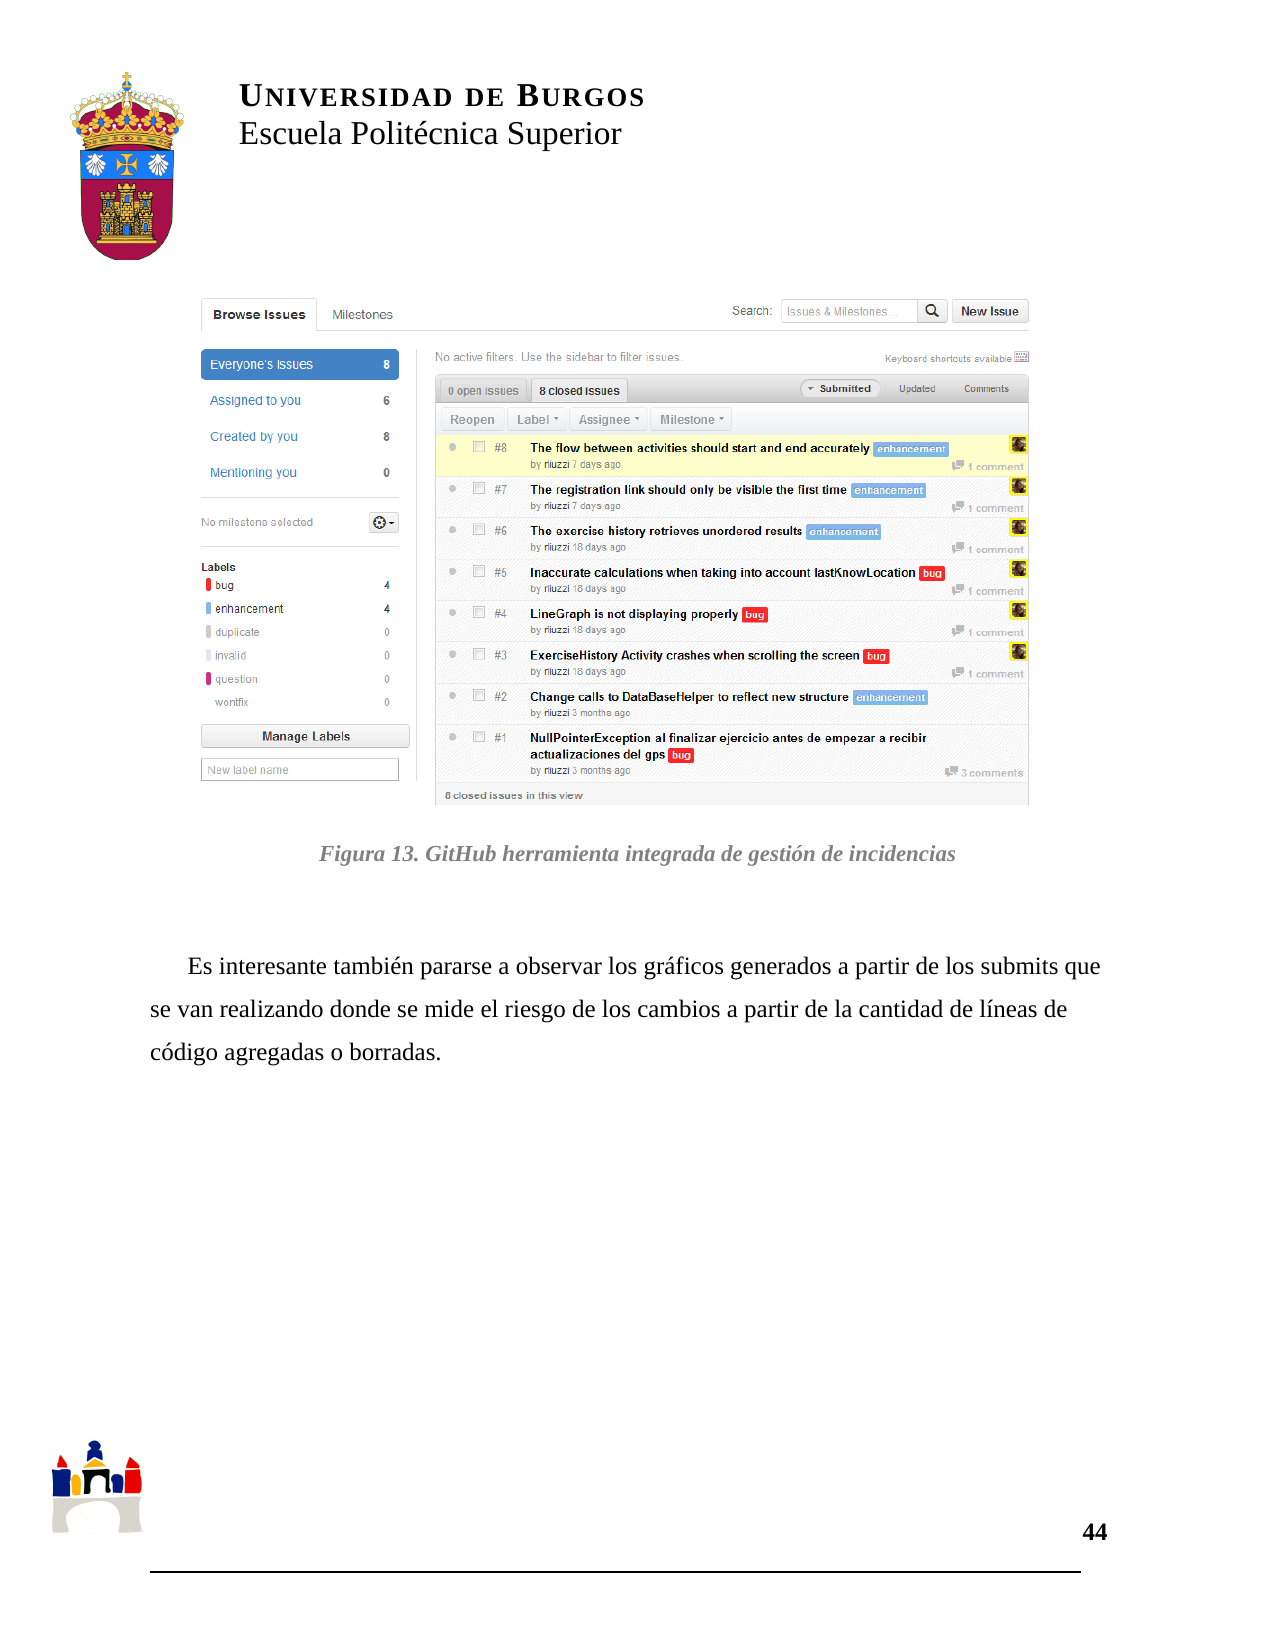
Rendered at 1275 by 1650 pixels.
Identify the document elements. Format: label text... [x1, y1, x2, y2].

picture [32, 72, 220, 260]
text Figura 13. GitHub herramienta integrada de gestión de incidencias [150, 840, 1125, 866]
picture [187, 295, 1055, 805]
text Es interesante también pararse a observar los gráficos generados a partir de los submits que se van realizando donde se mide el riesgo de los cambios a partir de la cantidad de líneas de código agregadas o borradas. [150, 951, 1125, 1066]
